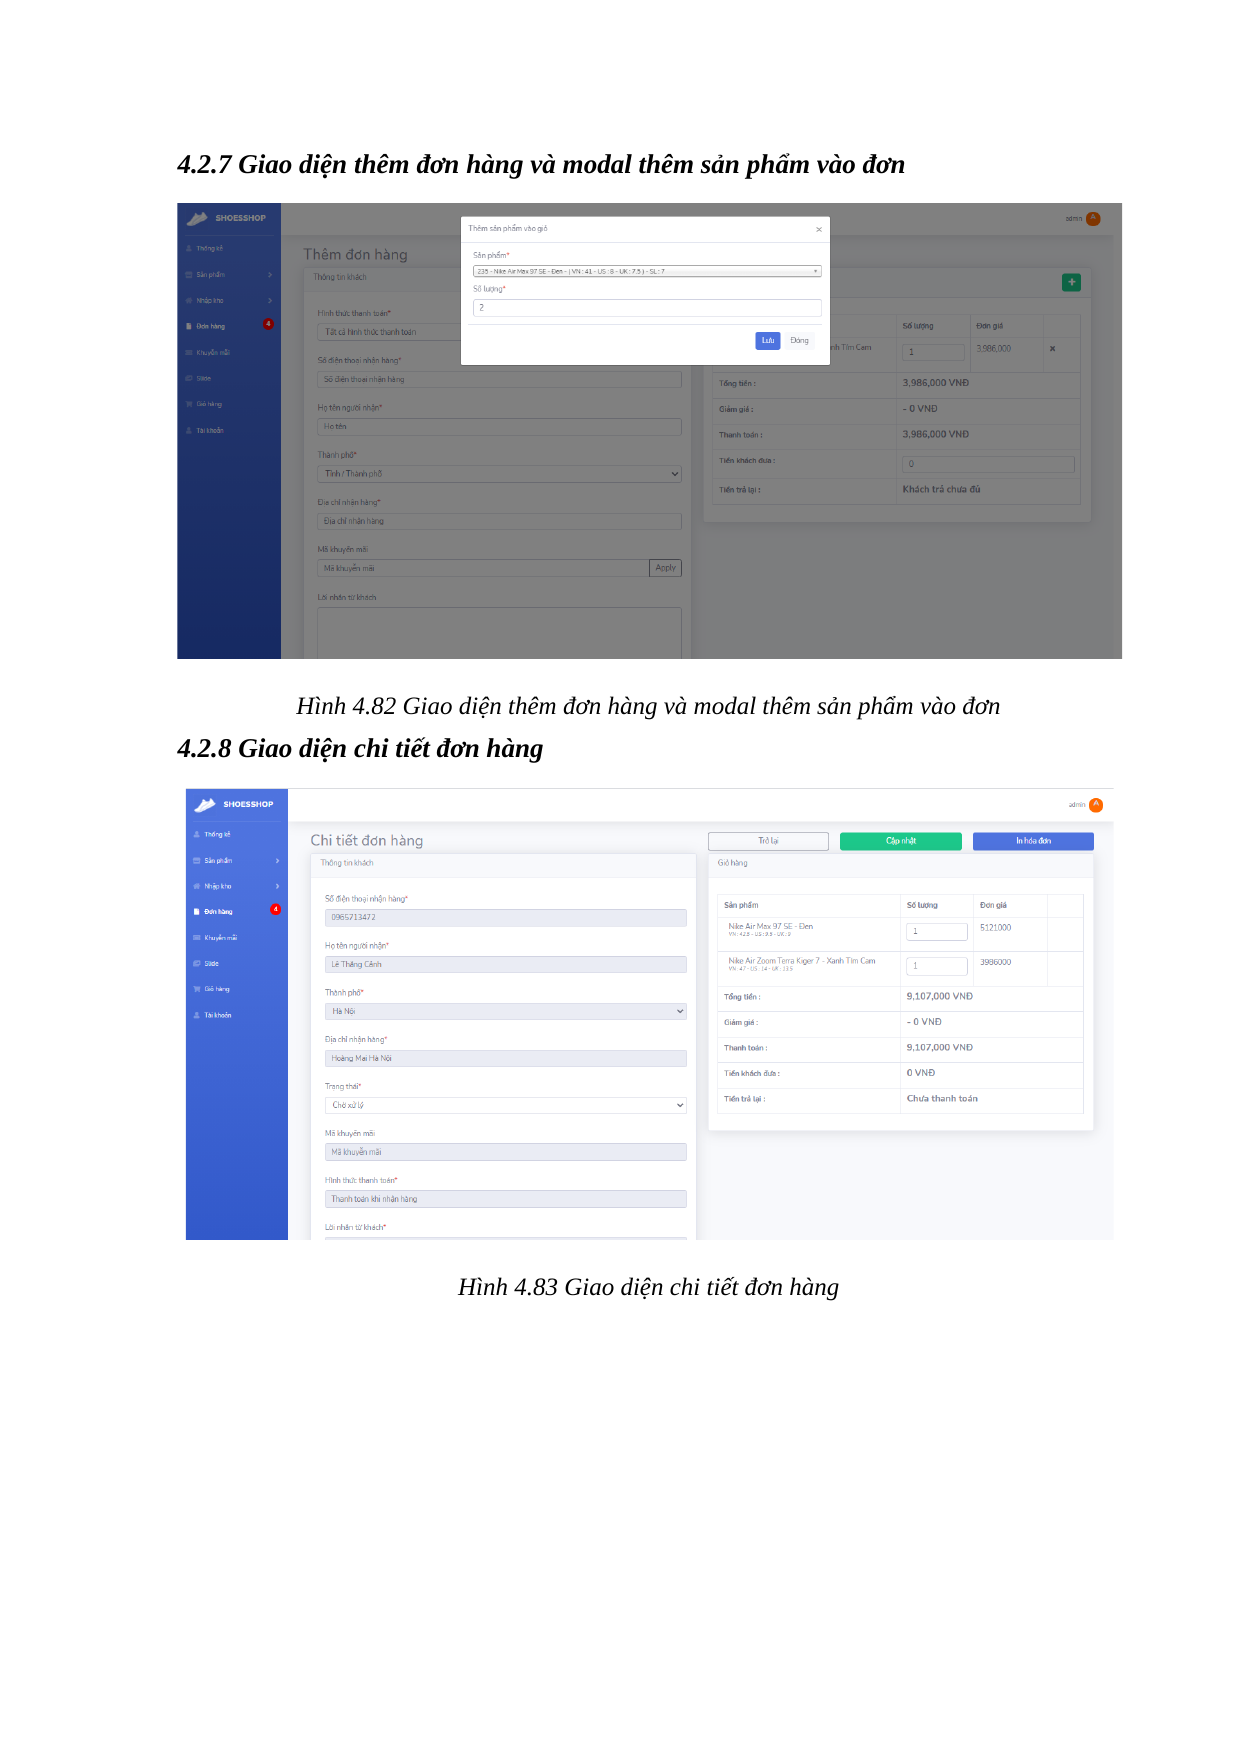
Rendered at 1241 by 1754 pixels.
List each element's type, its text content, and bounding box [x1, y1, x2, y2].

picture [185, 788, 1114, 1240]
picture [177, 203, 1123, 659]
subtitle Giao diện chi tiết đơn hàng [177, 732, 1122, 763]
subtitle Giao diện thêm đơn hàng và modal thêm sản phẩm vào đơn [177, 148, 1122, 179]
